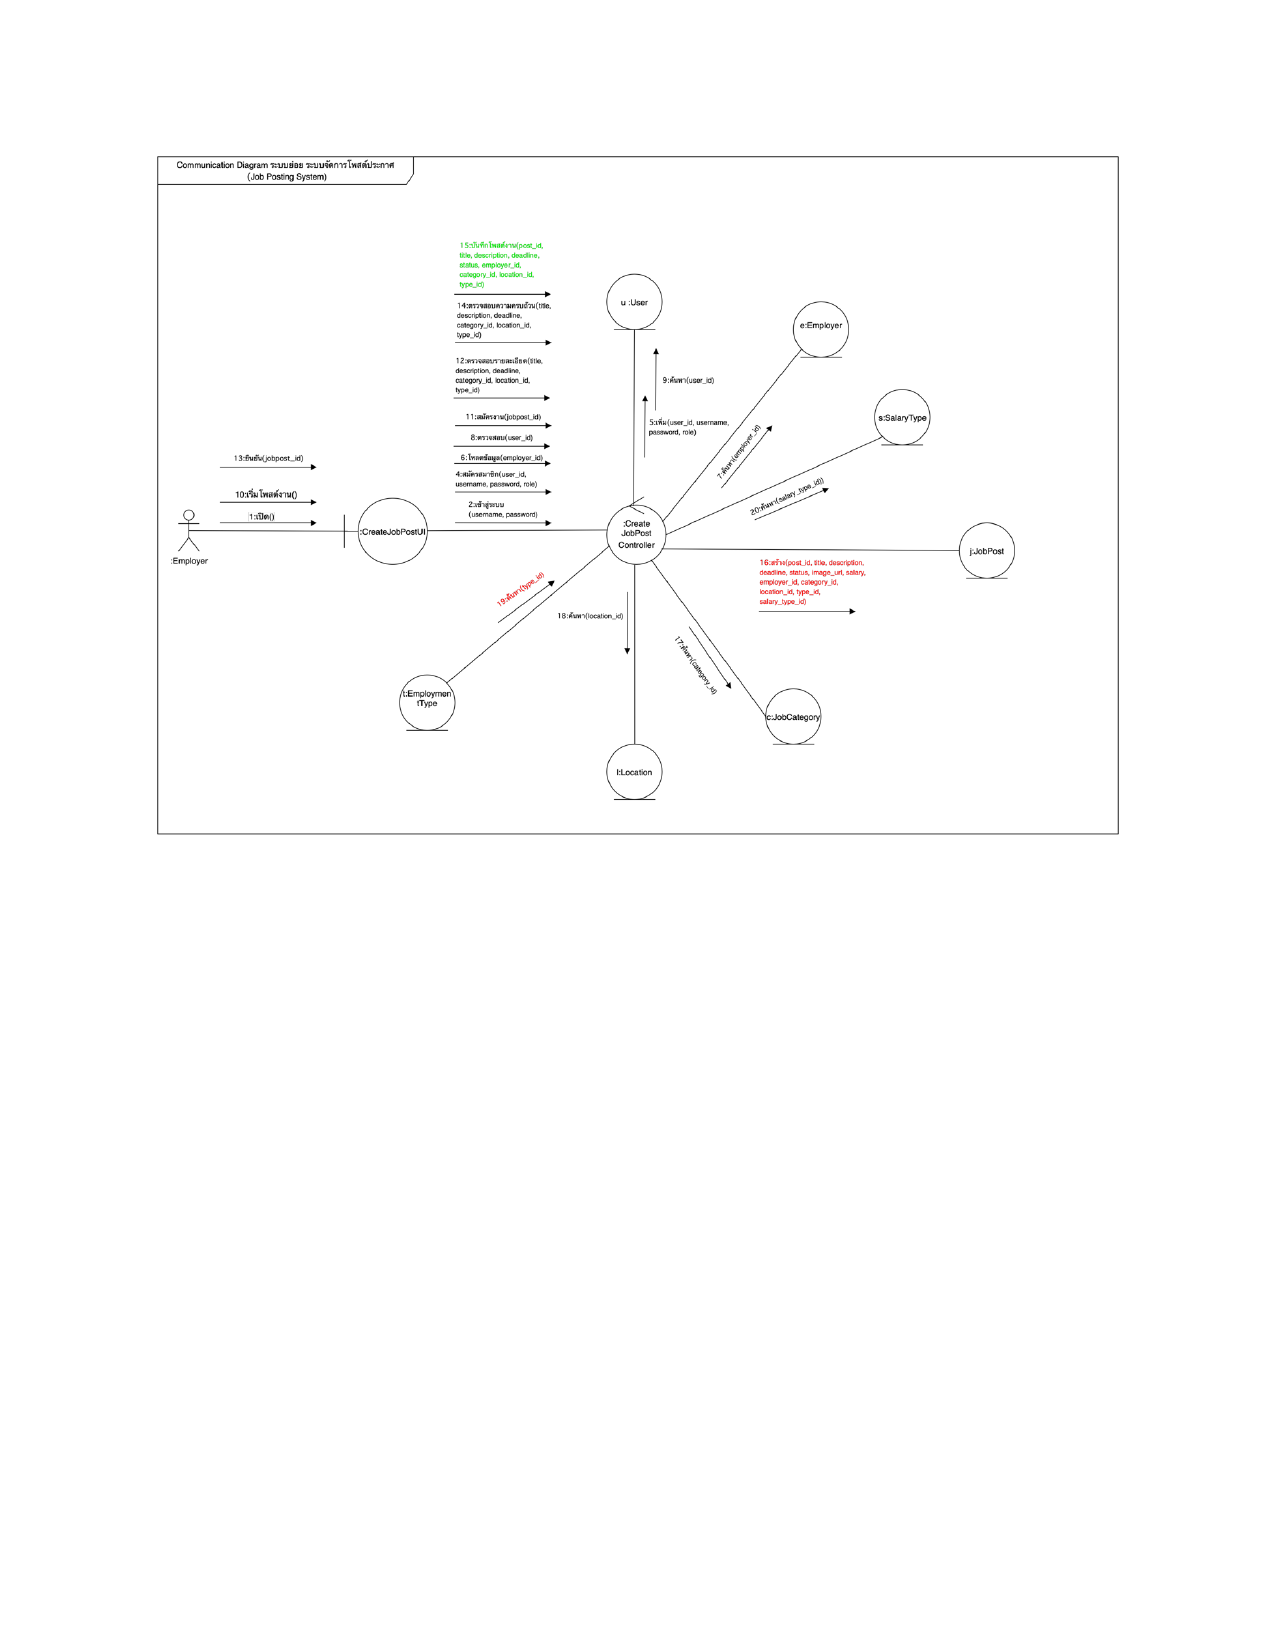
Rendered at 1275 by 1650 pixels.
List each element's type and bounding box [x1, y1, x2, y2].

picture [150, 150, 1125, 841]
